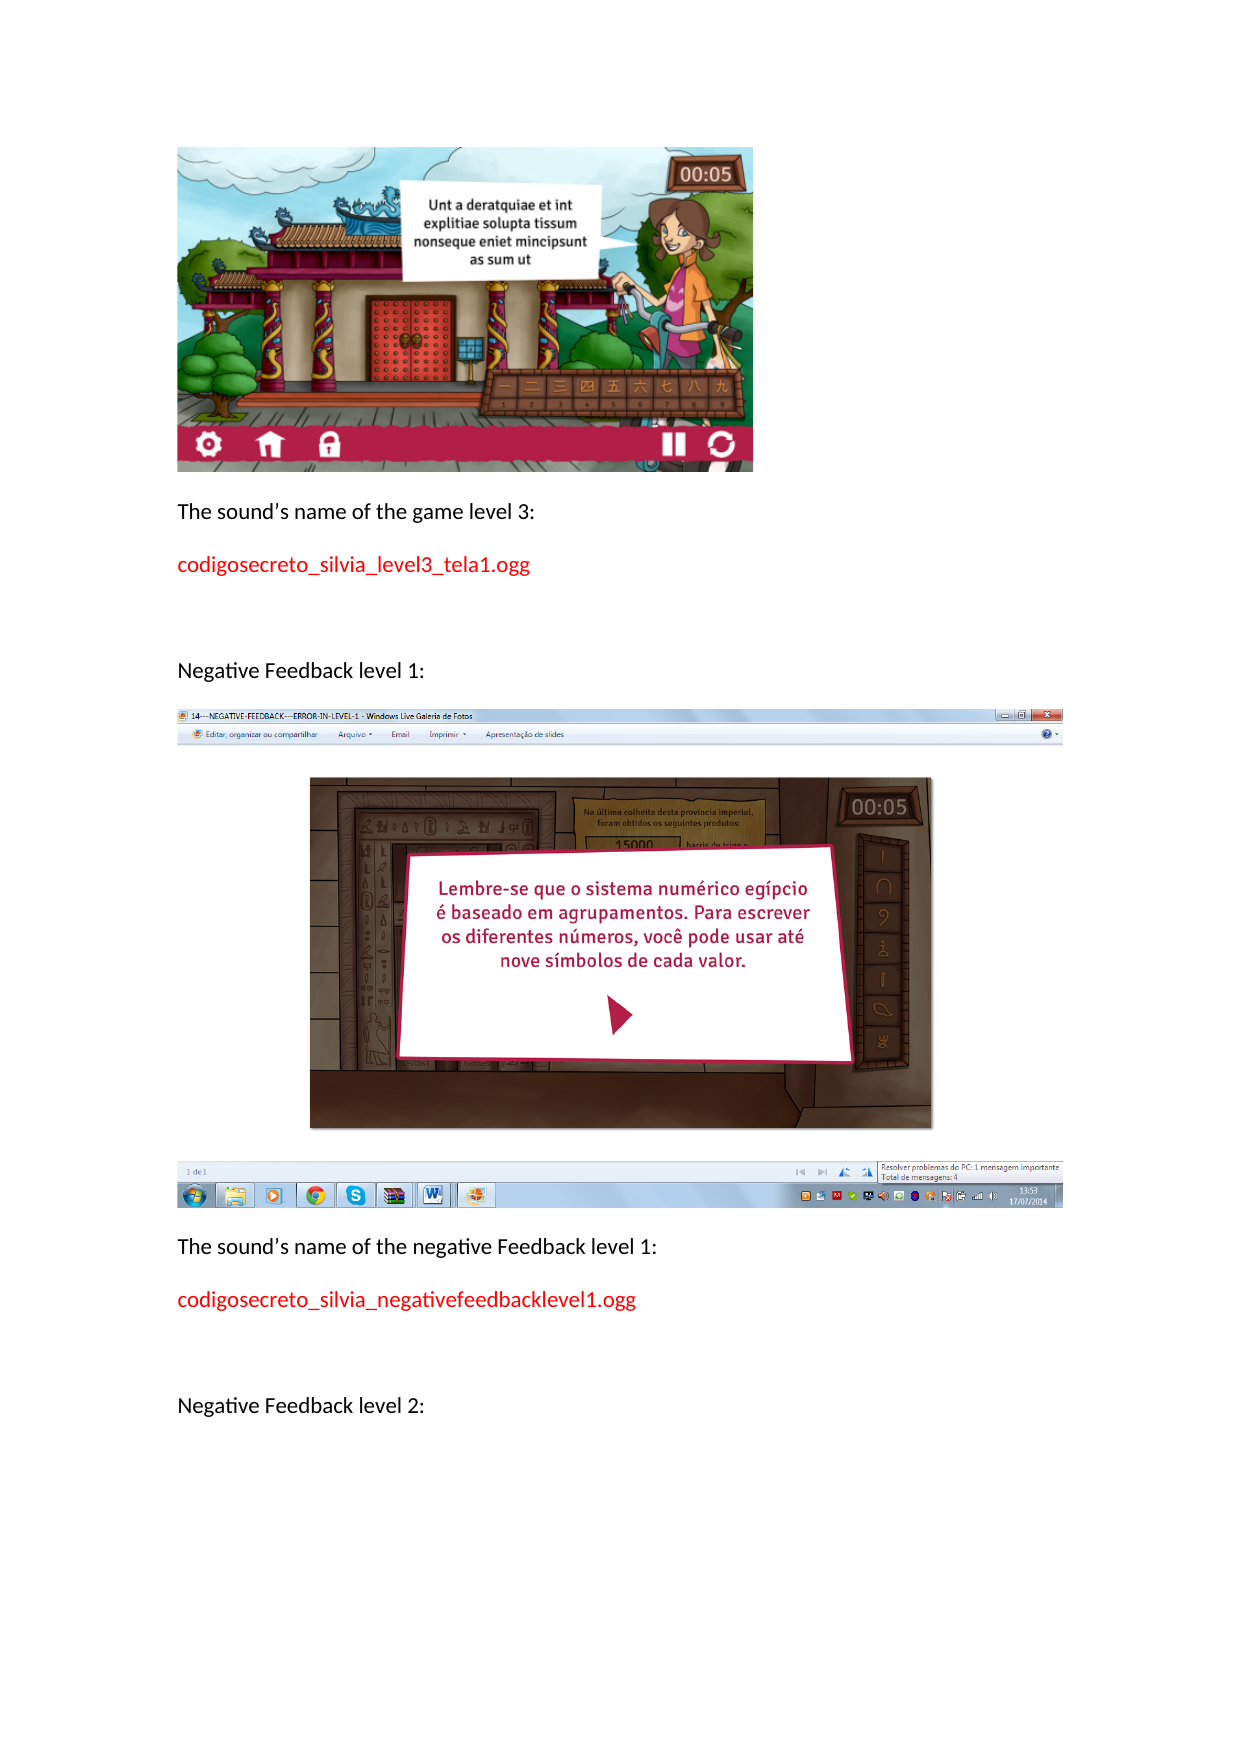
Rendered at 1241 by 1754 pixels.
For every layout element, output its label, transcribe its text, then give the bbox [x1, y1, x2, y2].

picture [177, 709, 1063, 1208]
text The sound’s name of the game level 3: [177, 497, 1063, 525]
text Negative Feedback level 2: [177, 1391, 1063, 1419]
text Negative Feedback level 1: [177, 656, 1063, 684]
text codigosecreto_silvia_negativefeedbacklevel1.ogg [177, 1285, 1063, 1313]
text The sound’s name of the negative Feedback level 1: [177, 1232, 1063, 1260]
picture [177, 147, 754, 472]
text codigosecreto_silvia_level3_tela1.ogg [177, 550, 1063, 578]
